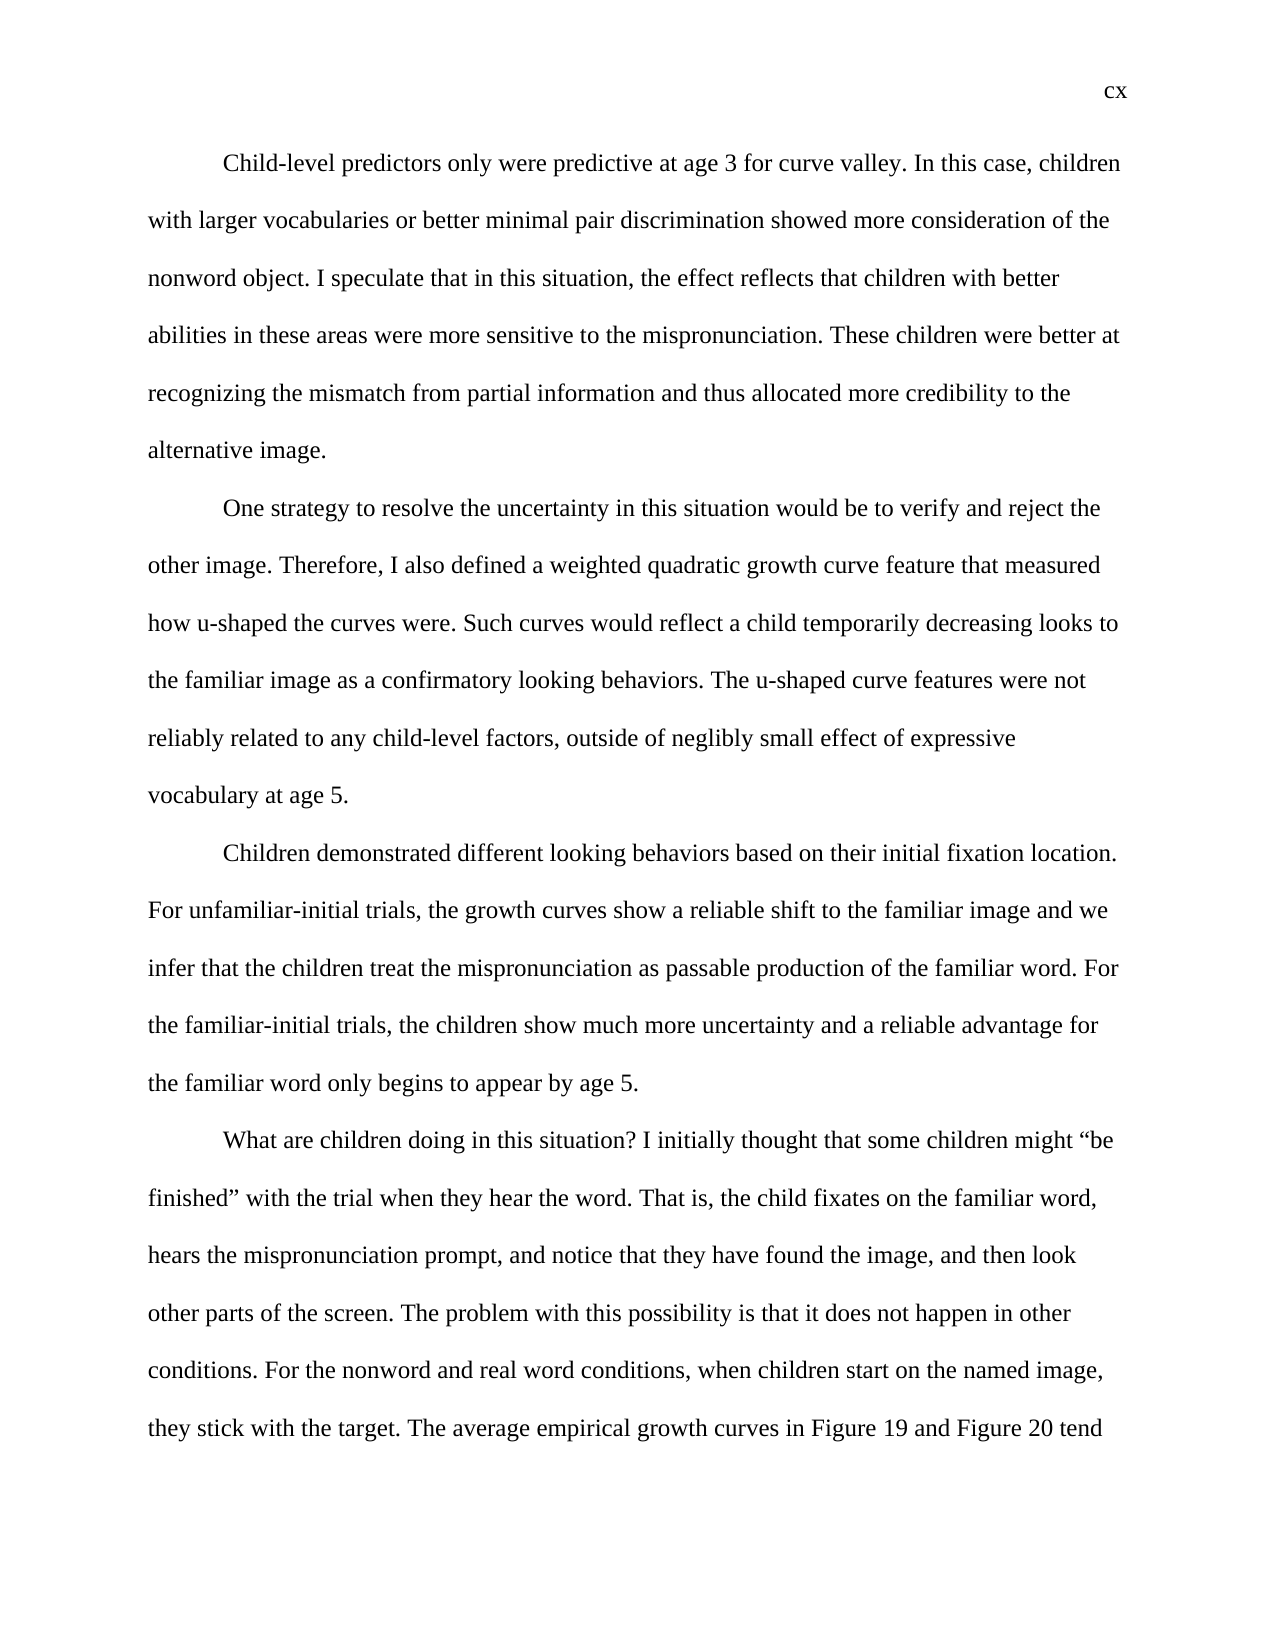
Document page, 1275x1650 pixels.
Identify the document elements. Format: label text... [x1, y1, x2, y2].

text One strategy to resolve the uncertainty in this situation would be to verify and reject the other image. Therefore, I also defined a weighted quadratic growth curve feature that measured how u-shaped the curves were. Such curves would reflect a child temporarily decreasing looks to the familiar image as a confirmatory looking behaviors. The u-shaped curve features were not reliably related to any child-level factors, outside of neglibly small effect of expressive vocabulary at age 5. [148, 493, 1127, 809]
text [148, 1125, 1127, 1441]
text Children demonstrated different looking behaviors based on their initial fixation location. For unfamiliar-initial trials, the growth curves show a reliable shift to the familiar image and we infer that the children treat the mispronunciation as passable production of the familiar word. For the familiar-initial trials, the children show much more uncertainty and a reliable advantage for the familiar word only begins to appear by age 5. [148, 838, 1127, 1096]
text Child-level predictors only were predictive at age 3 for curve valley. In this case, children with larger vocabularies or better minimal pair discrimination showed more consideration of the nonword object. I speculate that in this situation, the effect reflects that children with better abilities in these areas were more sensitive to the mispronunciation. These children were better at recognizing the mismatch from partial information and thus allocated more credibility to the alternative image. [148, 148, 1127, 464]
